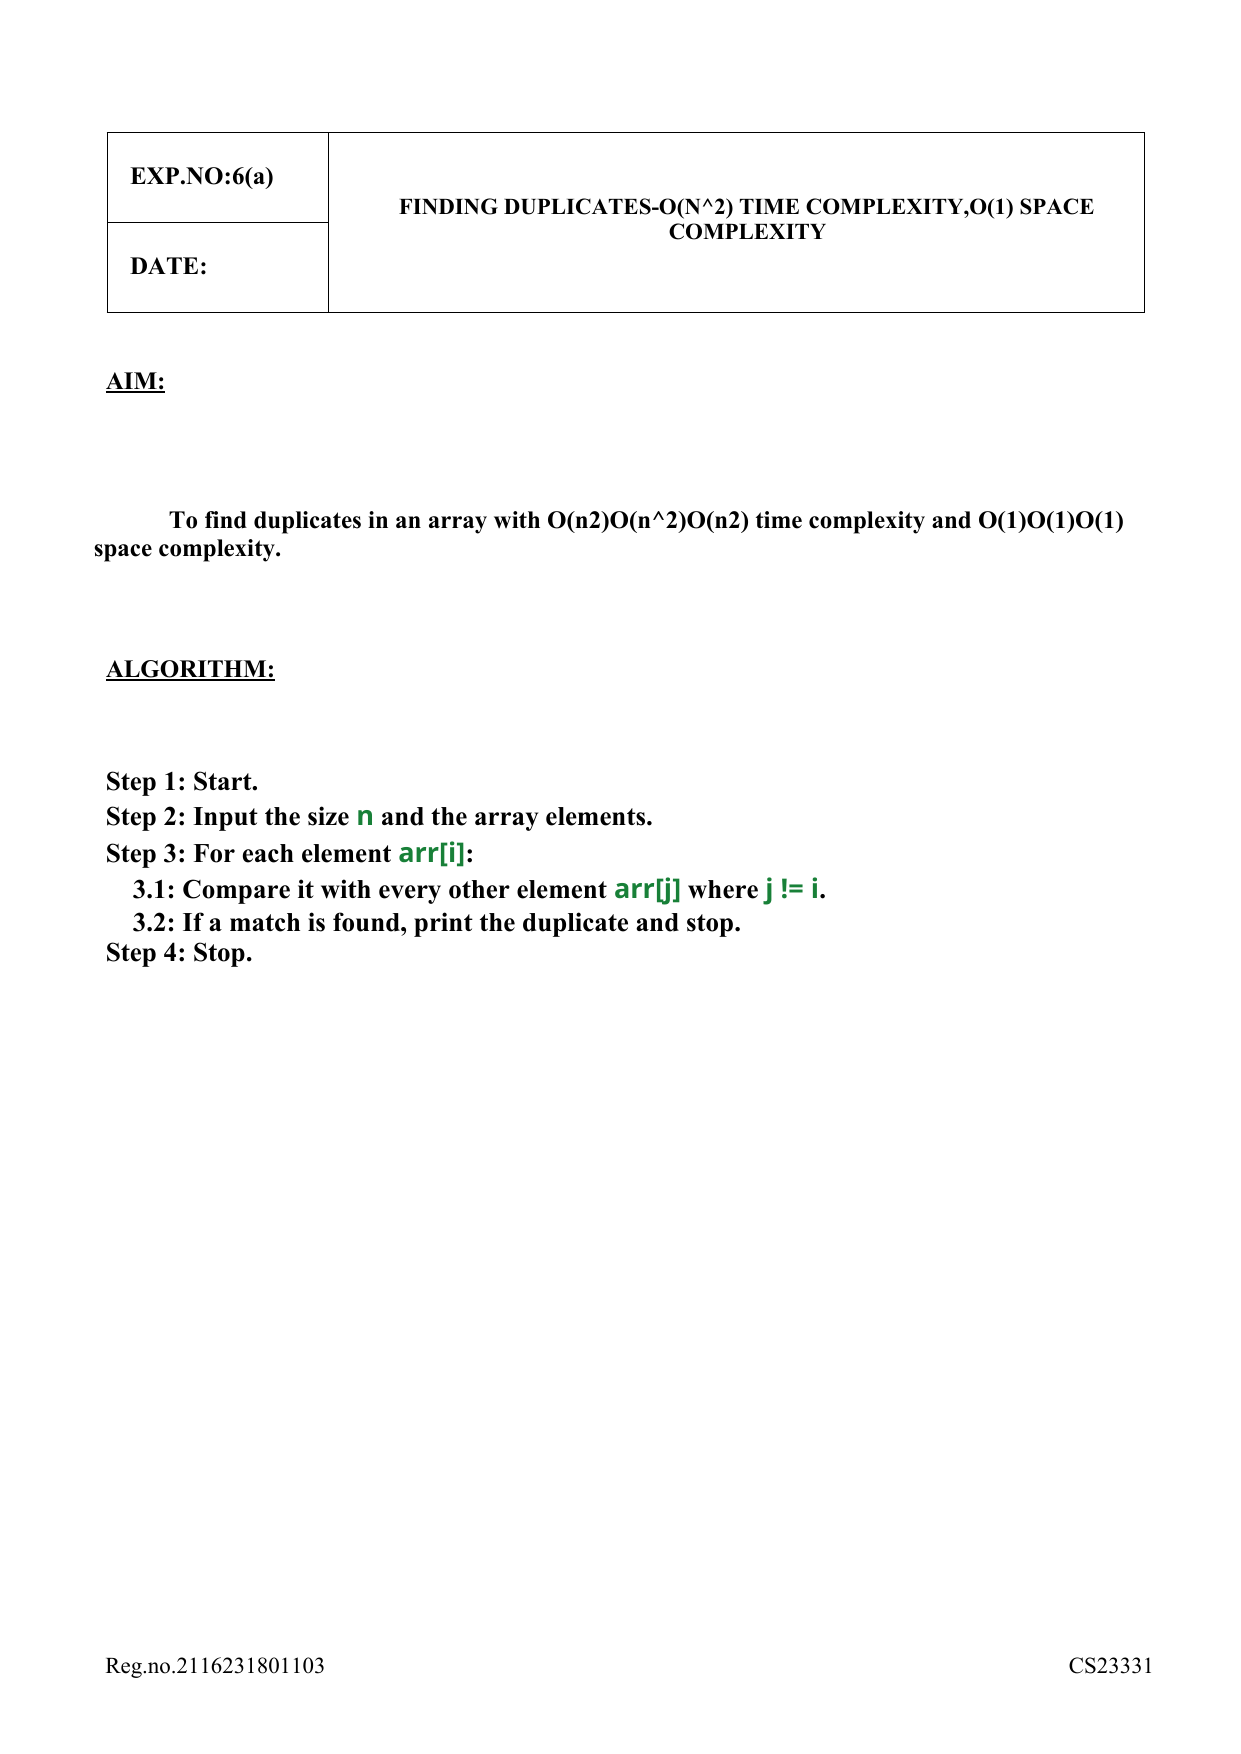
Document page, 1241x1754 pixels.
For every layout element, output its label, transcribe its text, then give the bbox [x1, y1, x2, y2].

table_header EXP.NO:6(a) [108, 133, 328, 222]
text Step 3: For each element arr[i]: [106, 833, 1155, 870]
text 3.1: Compare it with every other element arr[j] where j != i. [106, 870, 1155, 907]
table_header FINDING DUPLICATES-O(N^2) TIME COMPLEXITY,O(1) SPACE COMPLEXITY [329, 133, 1144, 312]
text AIM: [106, 367, 1155, 395]
text Step 4: Stop. [106, 937, 1155, 967]
table_cell DATE: [108, 223, 328, 312]
text ALGORITHM: [106, 655, 1155, 683]
text 3.2: If a match is found, print the duplicate and stop. [106, 907, 1155, 937]
text Step 1: Start. [106, 766, 1155, 796]
text Step 2: Input the size n and the array elements. [106, 796, 1155, 833]
text To find duplicates in an array with O(n2)O(n^2)O(n2) time complexity and O(1)O(1)O(1) space complexity. [94, 506, 1155, 561]
